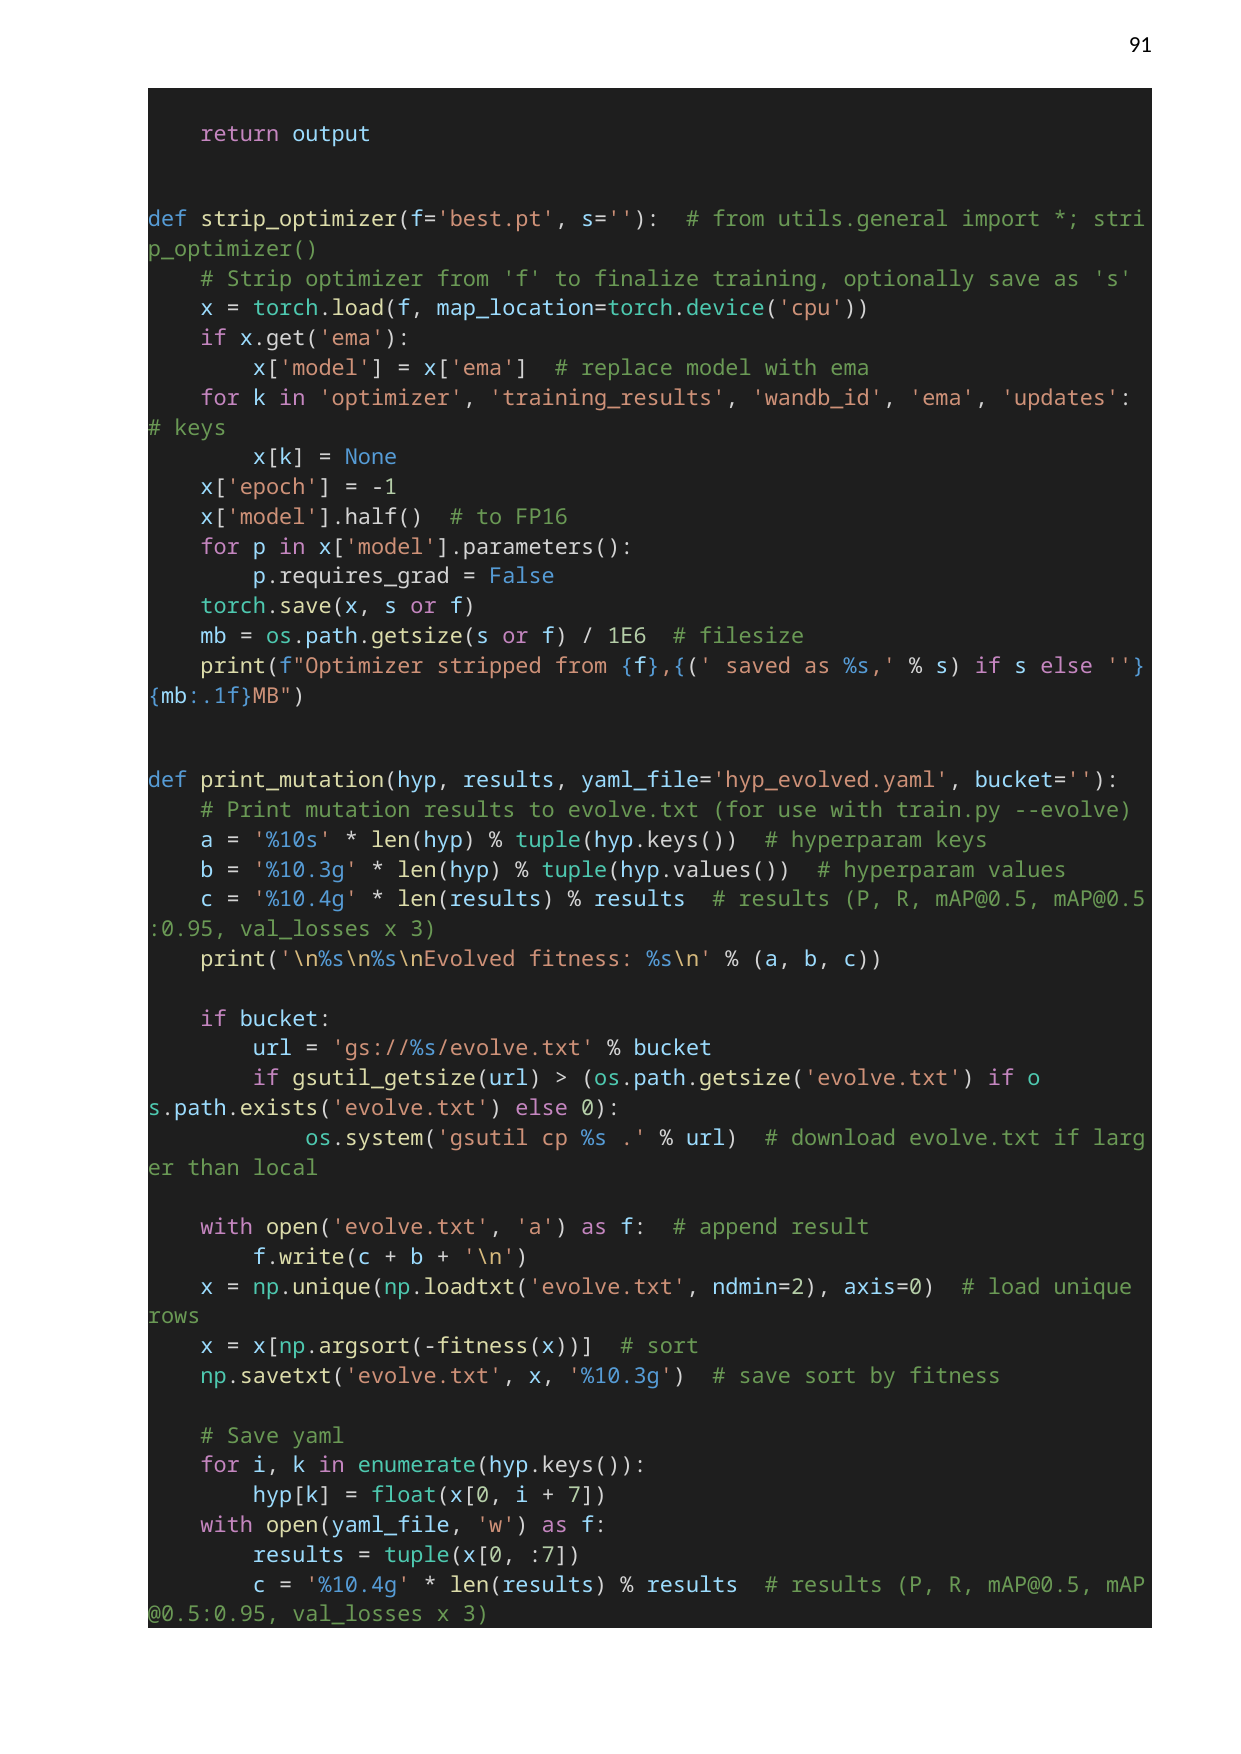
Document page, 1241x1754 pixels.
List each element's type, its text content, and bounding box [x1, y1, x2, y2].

text for i, k in enumerate(hyp.keys()): [148, 1449, 1152, 1479]
text x['model'] = x['ema'] # replace model with ema [148, 352, 1152, 382]
text torch.save(x, s or f) [148, 590, 1152, 620]
text hyp[k] = float(x[0, i + 7]) [148, 1479, 1152, 1509]
text b = '%10.3g' * len(hyp) % tuple(hyp.values()) # hyperparam values [148, 853, 1152, 883]
text p.requires_grad = False [148, 560, 1152, 590]
text x = np.unique(np.loadtxt('evolve.txt', ndmin=2), axis=0) # load unique rows [148, 1271, 1152, 1330]
text if bucket: [148, 1002, 1152, 1032]
text x['model'].half() # to FP16 [148, 501, 1152, 531]
text x = torch.load(f, map_location=torch.device('cpu')) [148, 292, 1152, 322]
text np.savetxt('evolve.txt', x, '%10.3g') # save sort by fitness [148, 1360, 1152, 1390]
text with open(yaml_file, 'w') as f: [148, 1509, 1152, 1539]
text x[k] = None [148, 441, 1152, 471]
text if x.get('ema'): [148, 322, 1152, 352]
text x['epoch'] = -1 [148, 471, 1152, 501]
text # Save yaml [148, 1419, 1152, 1449]
text c = '%10.4g' * len(results) % results # results (P, R, mAP@0.5, mAP@0.5:0.95, val_losses x 3) [148, 883, 1152, 943]
text a = '%10s' * len(hyp) % tuple(hyp.keys()) # hyperparam keys [148, 824, 1152, 853]
text def print_mutation(hyp, results, yaml_file='hyp_evolved.yaml', bucket=''): [148, 764, 1152, 794]
text return output [148, 118, 1152, 148]
text if gsutil_getsize(url) > (os.path.getsize('evolve.txt') if os.path.exists('evolve.txt') else 0): [148, 1062, 1152, 1122]
text # Print mutation results to evolve.txt (for use with train.py --evolve) [148, 794, 1152, 824]
text c = '%10.4g' * len(results) % results # results (P, R, mAP@0.5, mAP@0.5:0.95, val_losses x 3) [148, 1568, 1152, 1628]
text with open('evolve.txt', 'a') as f: # append result [148, 1211, 1152, 1241]
text os.system('gsutil cp %s .' % url) # download evolve.txt if larger than local [148, 1122, 1152, 1181]
text # Strip optimizer from 'f' to finalize training, optionally save as 's' [148, 262, 1152, 292]
text f.write(c + b + '\n') [148, 1241, 1152, 1271]
text for p in x['model'].parameters(): [148, 531, 1152, 560]
text results = tuple(x[0, :7]) [148, 1539, 1152, 1568]
text print(f"Optimizer stripped from {f},{(' saved as %s,' % s) if s else ''} {mb:.1f}MB") [148, 650, 1152, 709]
text print('\n%s\n%s\nEvolved fitness: %s\n' % (a, b, c)) [148, 943, 1152, 973]
text mb = os.path.getsize(s or f) / 1E6 # filesize [148, 620, 1152, 650]
text def strip_optimizer(f='best.pt', s=''): # from utils.general import *; strip_optimizer() [148, 203, 1152, 262]
text x = x[np.argsort(-fitness(x))] # sort [148, 1330, 1152, 1360]
text for k in 'optimizer', 'training_results', 'wandb_id', 'ema', 'updates': # keys [148, 382, 1152, 441]
text url = 'gs://%s/evolve.txt' % bucket [148, 1032, 1152, 1062]
